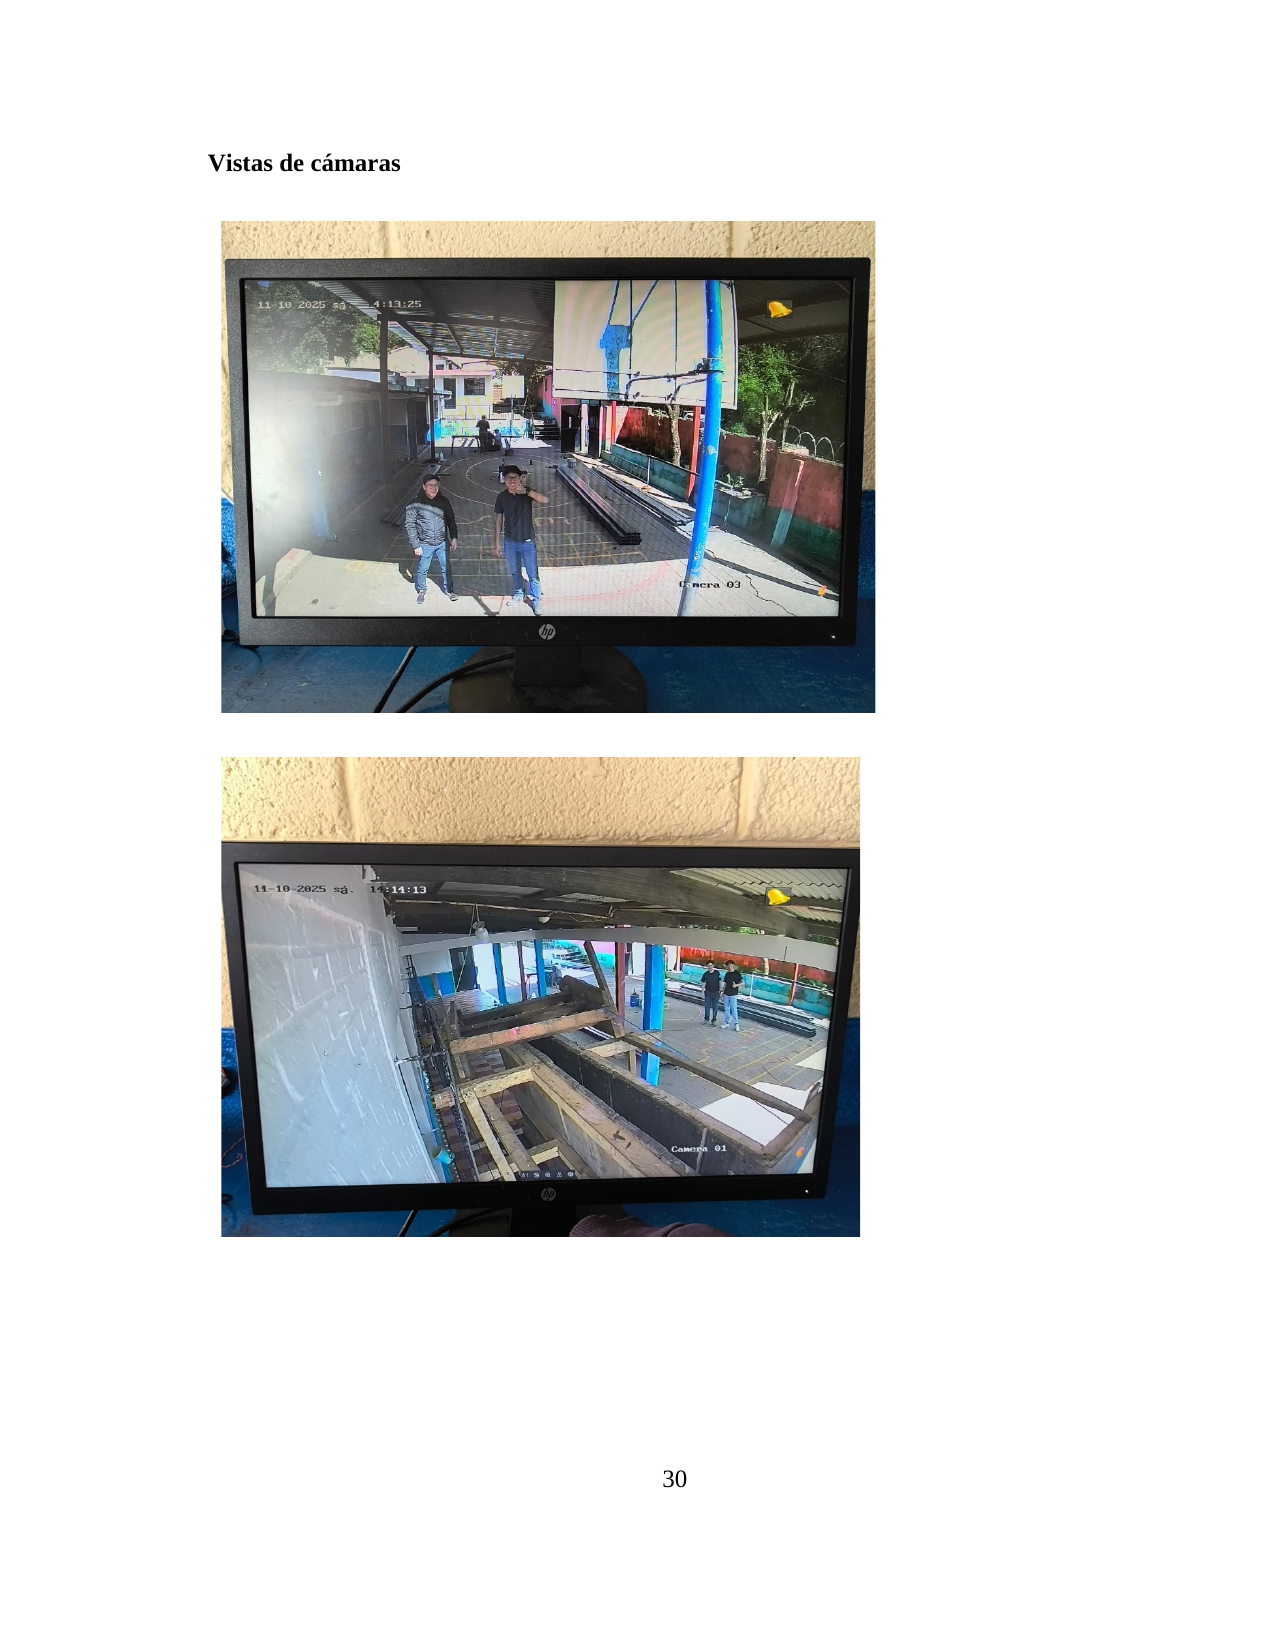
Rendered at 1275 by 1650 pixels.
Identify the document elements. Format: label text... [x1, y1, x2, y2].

picture [221, 221, 876, 713]
subtitle Vistas de cámaras [208, 148, 1127, 176]
picture [221, 757, 861, 1237]
